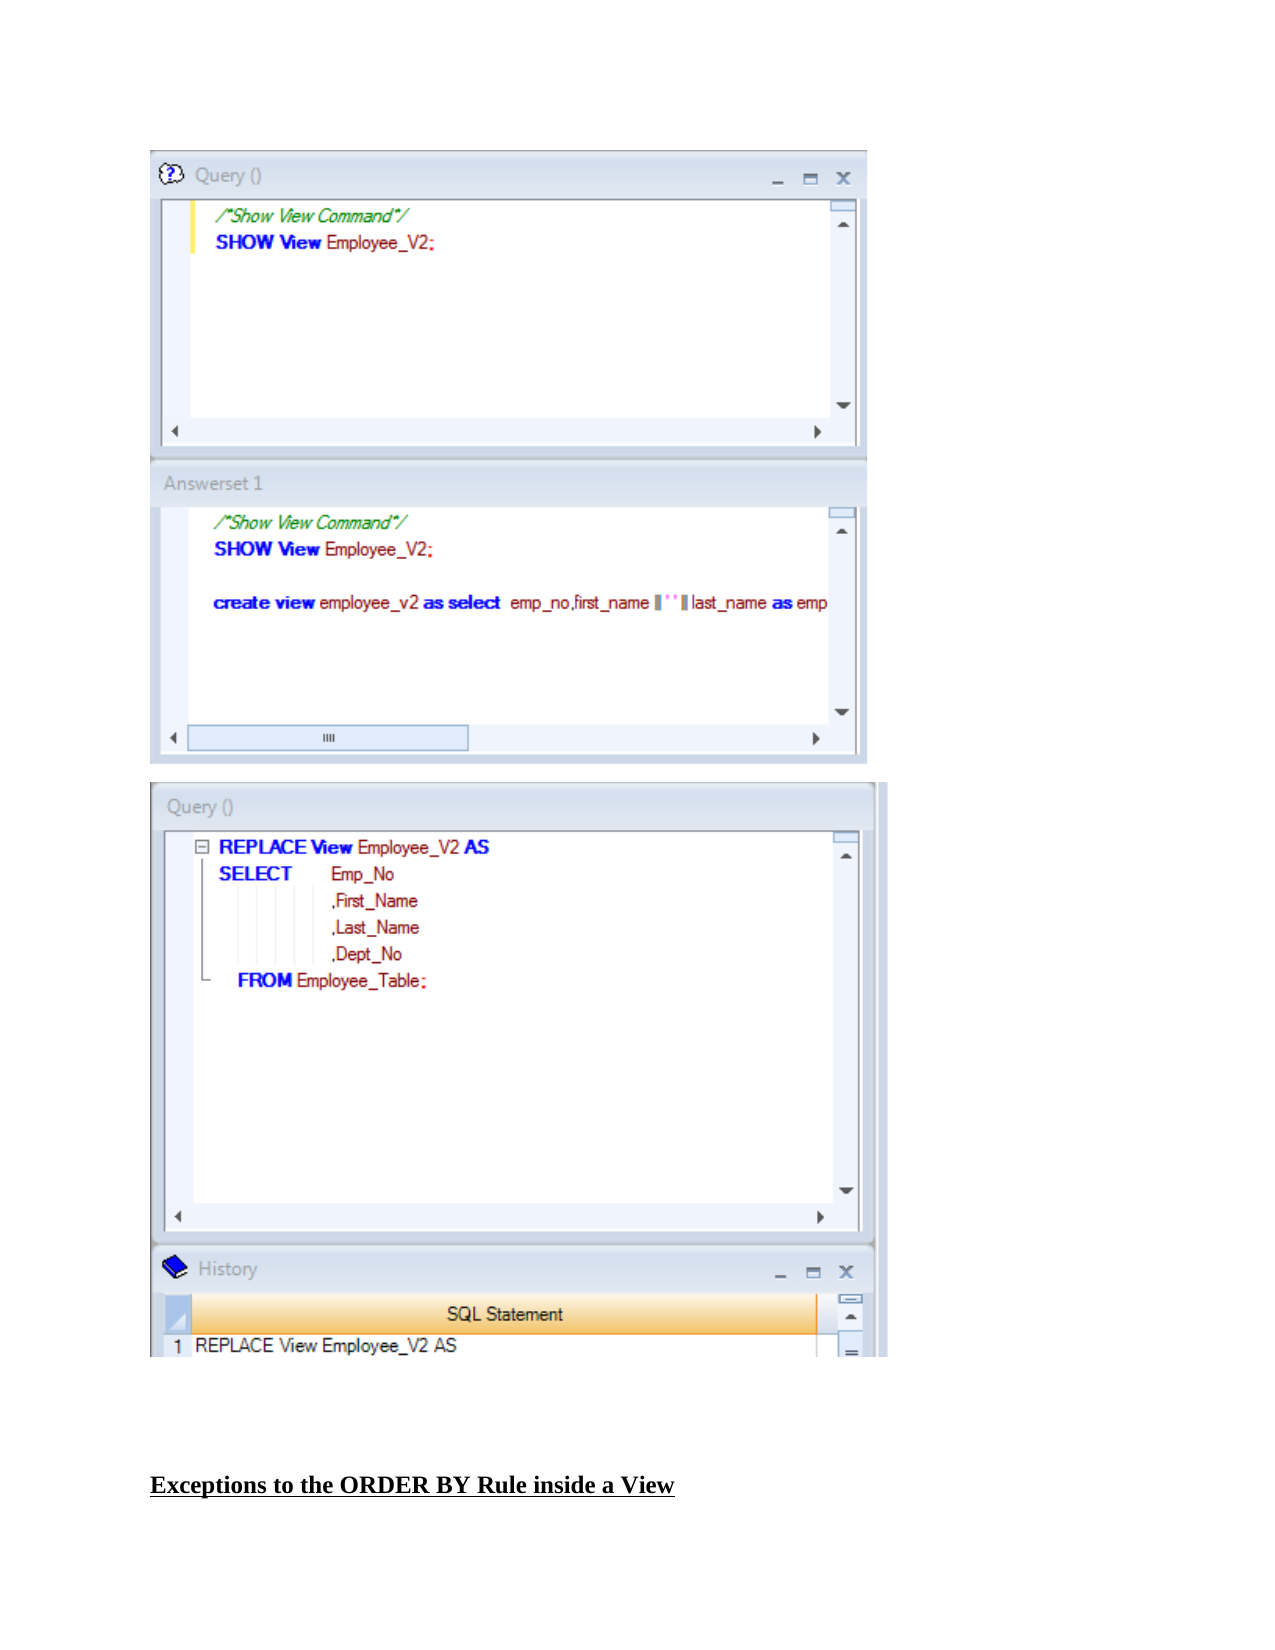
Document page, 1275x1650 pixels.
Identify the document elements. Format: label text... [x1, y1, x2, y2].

text Exceptions to the ORDER BY Rule inside a View [150, 1471, 1125, 1499]
picture [150, 150, 868, 764]
picture [150, 782, 888, 1357]
